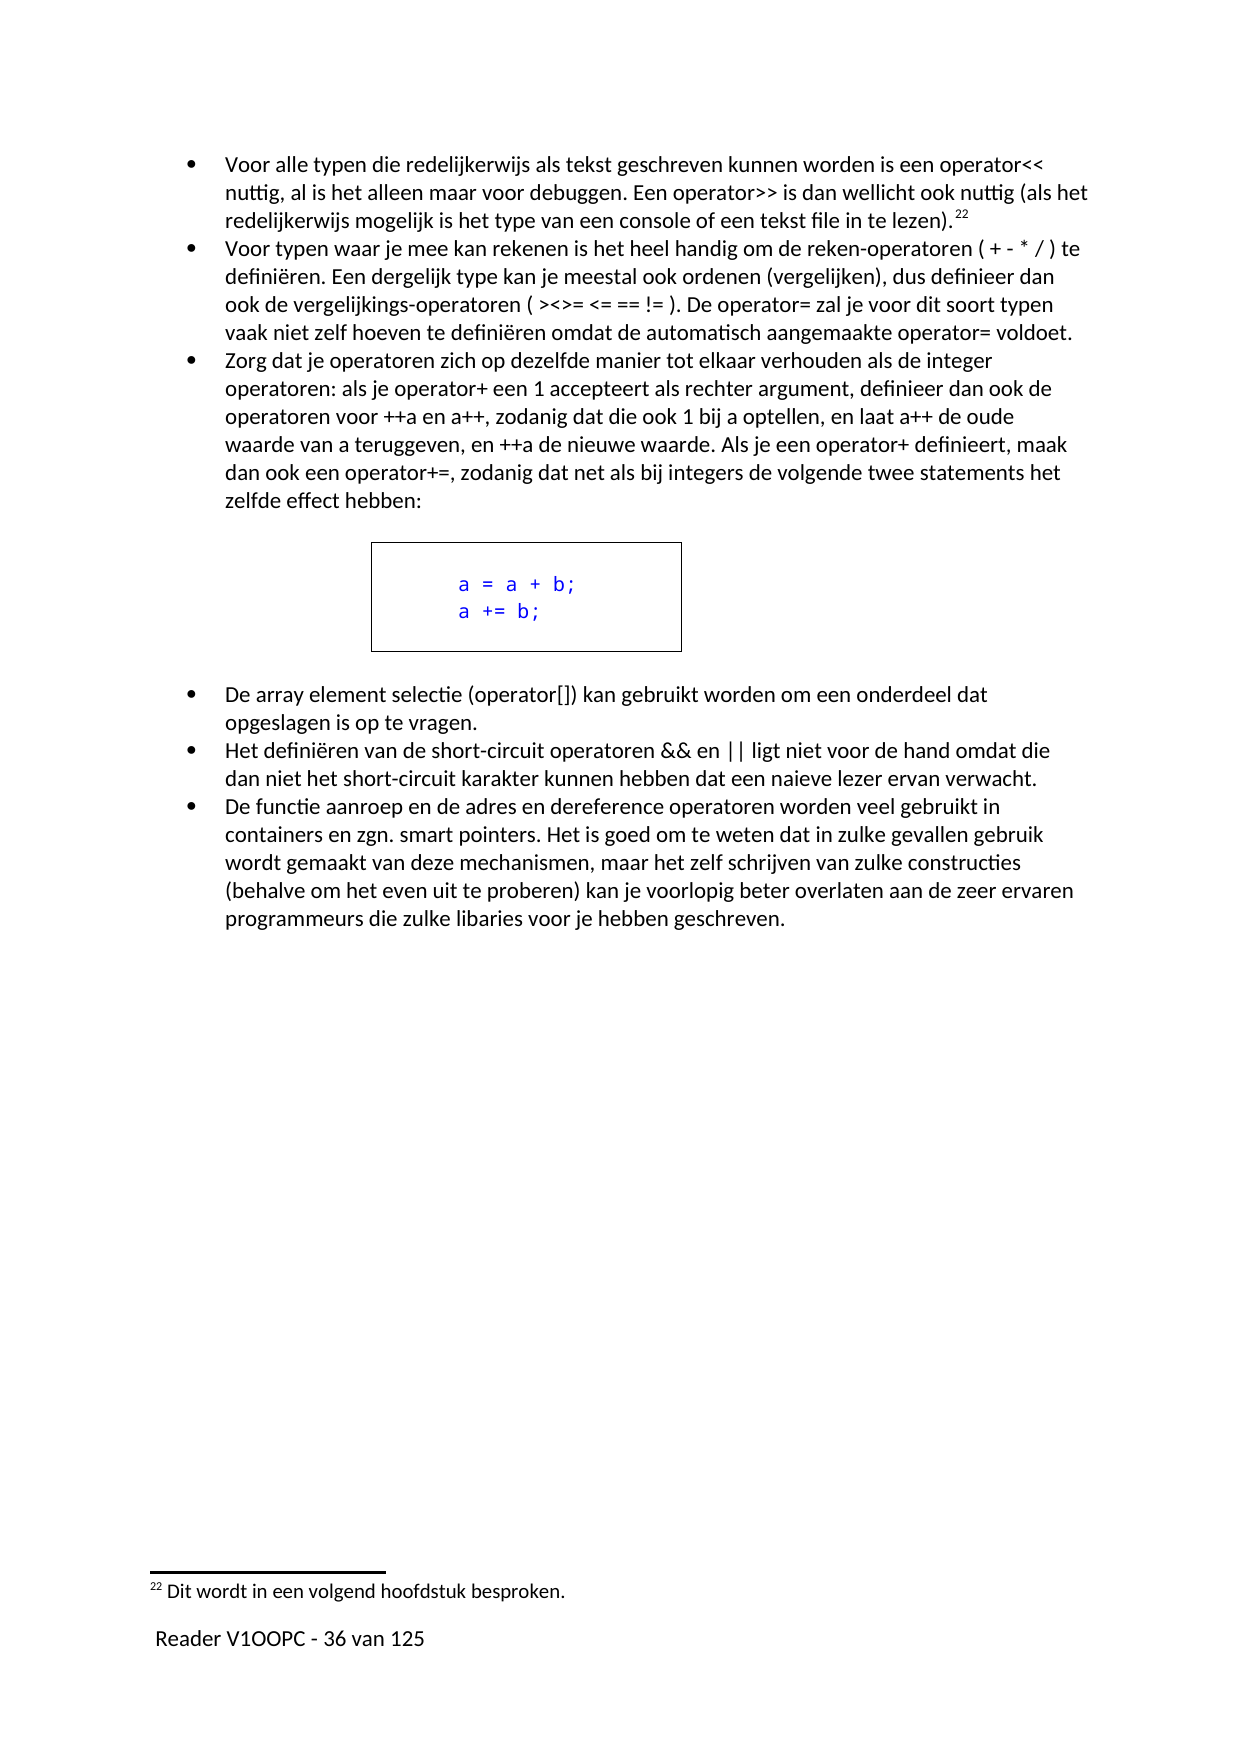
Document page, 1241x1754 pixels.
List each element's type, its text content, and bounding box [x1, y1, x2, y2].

list Voor typen waar je mee kan rekenen is het heel handig om de reken-operatoren ( + - * / ) te definiëren. Een dergelijk type kan je meestal ook ordenen (vergelijken), dus definieer dan ook de vergelijkings-operatoren ( ><>= <= == != ). De operator= zal je voor dit soort typen vaak niet zelf hoeven te definiëren omdat de automatisch aangemaakte operator= voldoet. [187, 234, 1090, 346]
list Het definiëren van de short-circuit operatoren && en || ligt niet voor de hand omdat die dan niet het short-circuit karakter kunnen hebben dat een naieve lezer ervan verwacht. [187, 736, 1090, 792]
list Zorg dat je operatoren zich op dezelfde manier tot elkaar verhouden als de integer operatoren: als je operator+ een 1 accepteert als rechter argument, definieer dan ook de operatoren voor ++a en a++, zodanig dat die ook 1 bij a optellen, en laat a++ de oude waarde van a teruggeven, en ++a de nieuwe waarde. Als je een operator+ definieert, maak dan ook een operator+=, zodanig dat net als bij integers de volgende twee statements het zelfde effect hebben: [187, 346, 1090, 514]
list De array element selectie (operator[]) kan gebruikt worden om een onderdeel dat opgeslagen is op te vragen. [187, 680, 1090, 736]
table_header a = a + b; a += b; [372, 543, 681, 651]
list Voor alle typen die redelijkerwijs als tekst geschreven kunnen worden is een operator<< nuttig, al is het alleen maar voor debuggen. Een operator>> is dan wellicht ook nuttig (als het redelijkerwijs mogelijk is het type van een console of een tekst file in te lezen). [187, 150, 1090, 234]
list De functie aanroep en de adres en dereference operatoren worden veel gebruikt in containers en zgn. smart pointers. Het is goed om te weten dat in zulke gevallen gebruik wordt gemaakt van deze mechanismen, maar het zelf schrijven van zulke constructies (behalve om het even uit te proberen) kan je voorlopig beter overlaten aan de zeer ervaren programmeurs die zulke libaries voor je hebben geschreven. [187, 792, 1090, 932]
